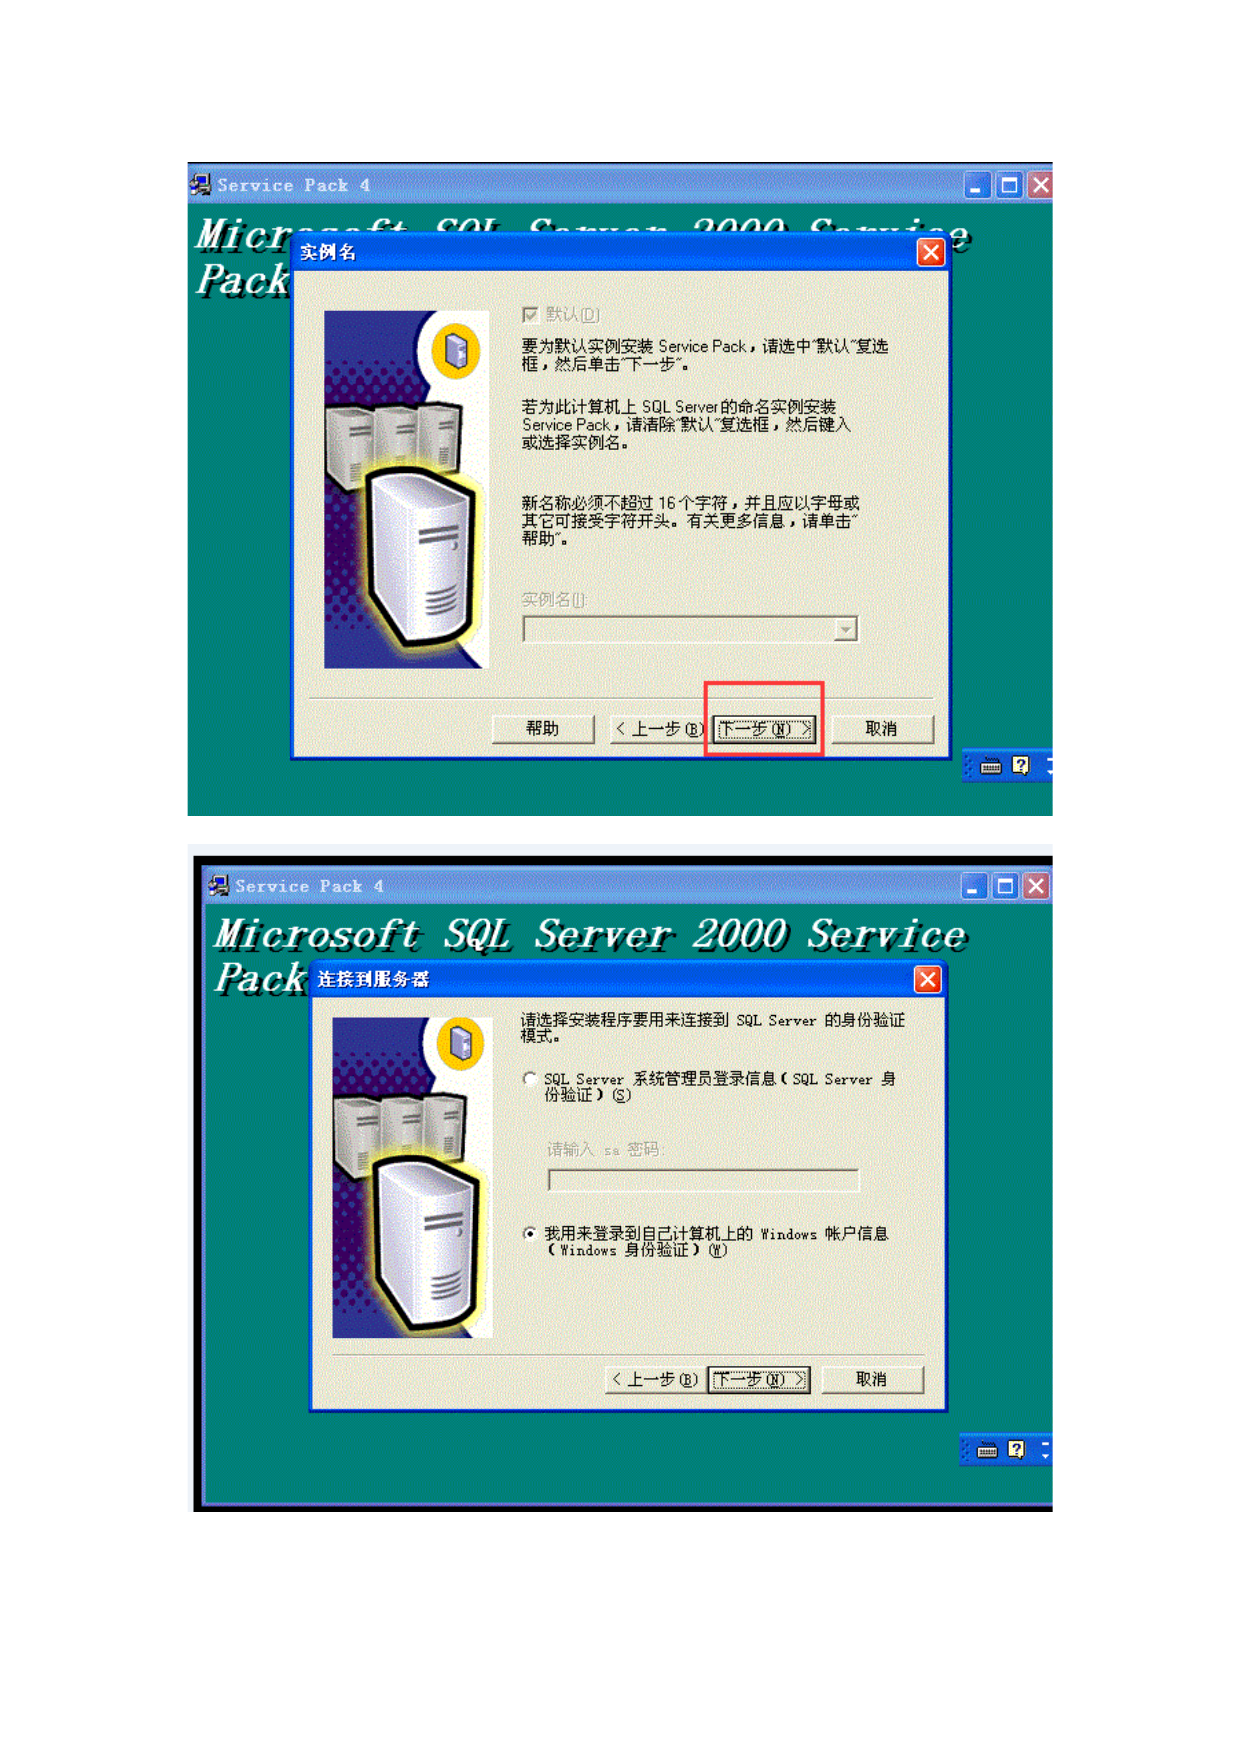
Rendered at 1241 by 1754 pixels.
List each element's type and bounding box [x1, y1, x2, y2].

picture [187, 162, 1053, 816]
picture [187, 844, 1053, 1512]
